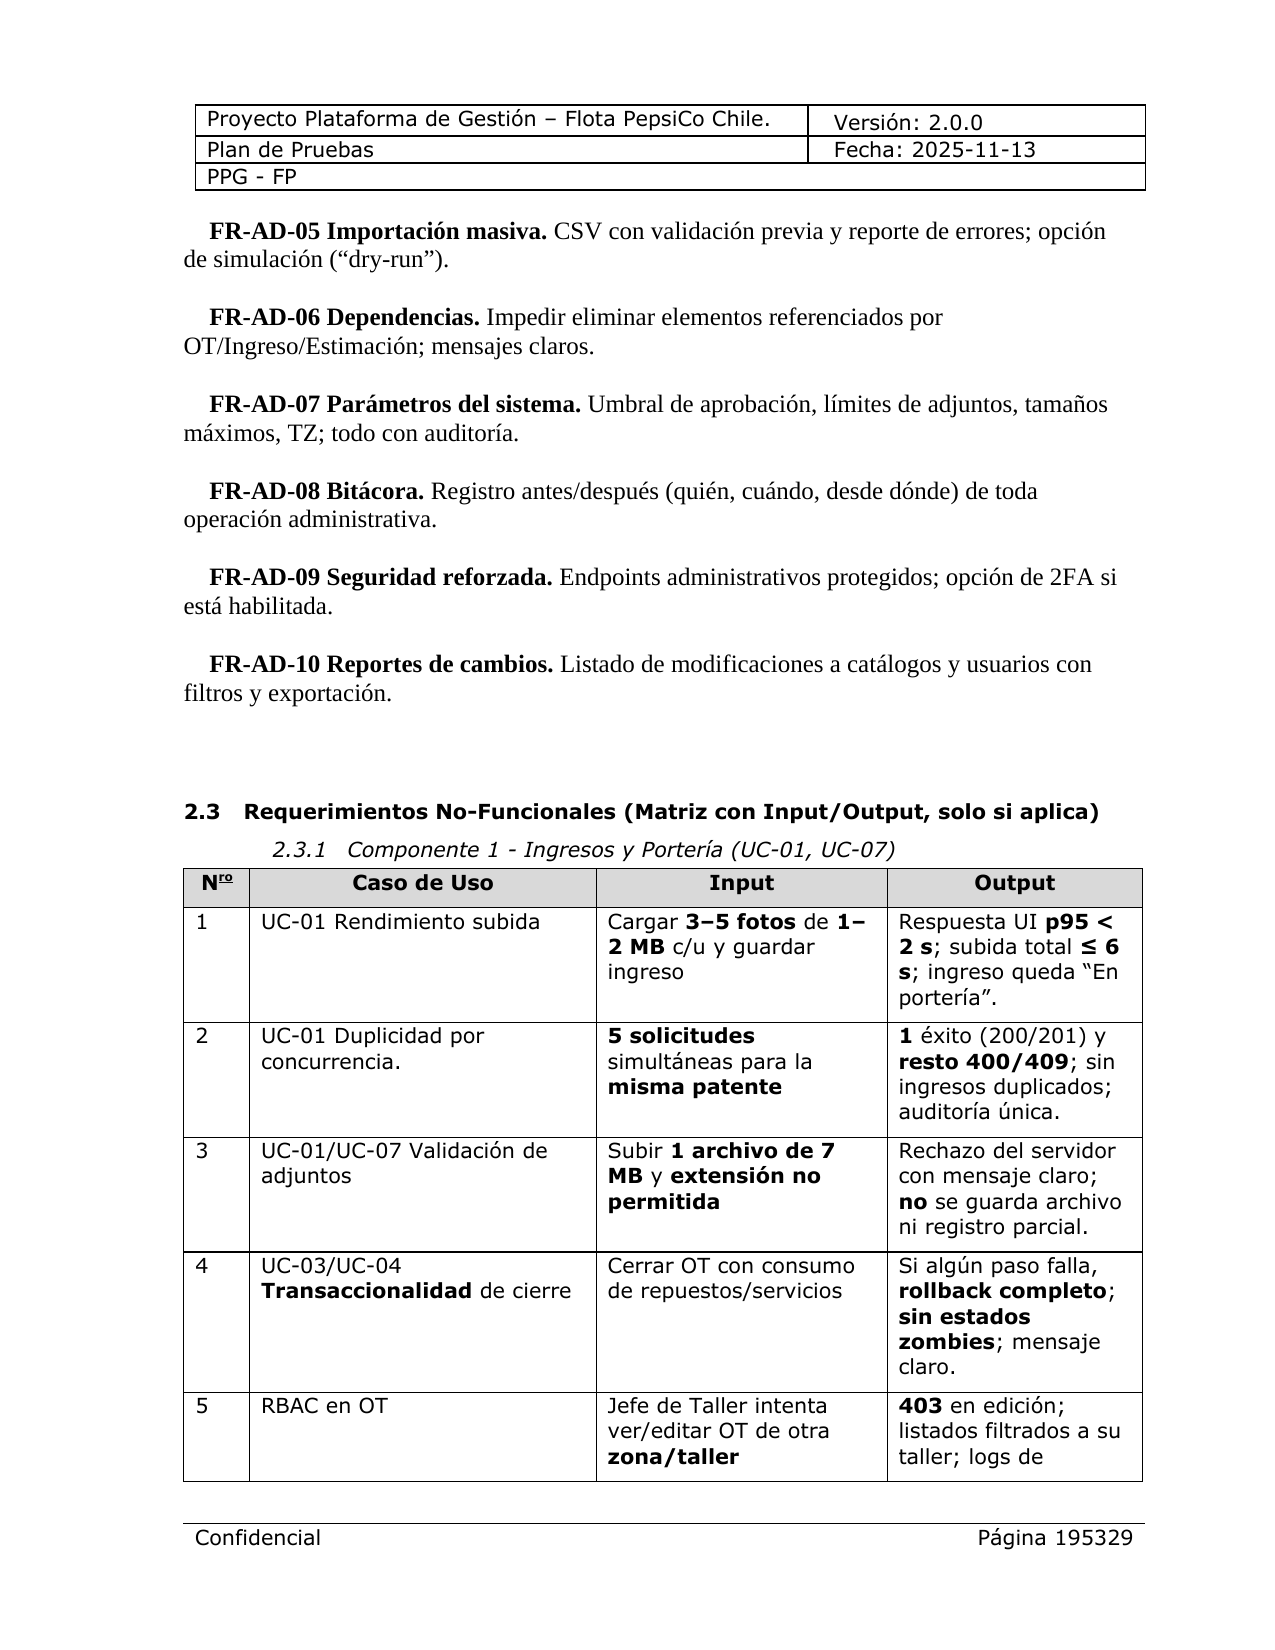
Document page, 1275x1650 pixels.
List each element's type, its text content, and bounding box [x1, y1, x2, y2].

table_header Output [888, 869, 1142, 907]
text  FR-AD-10 Reportes de cambios. Listado de modificaciones a catálogos y usuarios con filtros y exportación. [183, 649, 1125, 707]
text  FR-AD-08 Bitácora. Registro antes/después (quién, cuándo, desde dónde) de toda operación administrativa. [183, 476, 1125, 533]
table_cell 4 [184, 1253, 249, 1392]
table_cell RBAC en OT [250, 1393, 596, 1481]
table_cell 1 éxito (200/201) y resto 400/409; sin ingresos duplicados; auditoría única. [888, 1023, 1142, 1137]
text  FR-AD-09 Seguridad reforzada. Endpoints administrativos protegidos; opción de 2FA si está habilitada. [183, 562, 1125, 620]
table_cell 1 [184, 908, 249, 1022]
text  FR-AD-07 Parámetros del sistema. Umbral de aprobación, límites de adjuntos, tamaños máximos, TZ; todo con auditoría. [183, 389, 1125, 447]
table_cell UC-01 Duplicidad por concurrencia. [250, 1023, 596, 1137]
subtitle Requerimientos No-Funcionales (Matriz con Input/Output, solo si aplica) [183, 799, 1125, 824]
table_cell UC-01/UC-07 Validación de adjuntos [250, 1138, 596, 1251]
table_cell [597, 1393, 887, 1481]
table_cell Cargar 3–5 fotos de 1–2 MB c/u y guardar ingreso [597, 908, 887, 1022]
table_cell 5 solicitudes simultáneas para la misma patente [597, 1023, 887, 1137]
table_cell 5 [184, 1393, 249, 1481]
text  FR-AD-05 Importación masiva. CSV con validación previa y reporte de errores; opción de simulación (“dry-run”). [183, 216, 1125, 273]
table_cell Cerrar OT con consumo de repuestos/servicios [597, 1253, 887, 1392]
table_cell 3 [184, 1138, 249, 1251]
subtitle Componente 1 - Ingresos y Portería (UC-01, UC-07) [272, 837, 1125, 862]
table_cell Subir 1 archivo de 7 MB y extensión no permitida [597, 1138, 887, 1251]
table_header Caso de Uso [250, 869, 596, 907]
table_header Input [597, 869, 887, 907]
table_cell Rechazo del servidor con mensaje claro; no se guarda archivo ni registro parcial. [888, 1138, 1142, 1251]
table_cell UC-01 Rendimiento subida [250, 908, 596, 1022]
table_cell UC-03/UC-04 Transaccionalidad de cierre [250, 1253, 596, 1392]
table_cell Si algún paso falla, rollback completo; sin estados zombies; mensaje claro. [888, 1253, 1142, 1392]
table_cell 2 [184, 1023, 249, 1137]
table_header Nro [184, 869, 249, 907]
table_cell Respuesta UI p95 < 2 s; subida total ≤ 6 s; ingreso queda “En portería”. [888, 908, 1142, 1022]
text  FR-AD-06 Dependencias. Impedir eliminar elementos referenciados por OT/Ingreso/Estimación; mensajes claros. [183, 302, 1125, 360]
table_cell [888, 1393, 1142, 1481]
